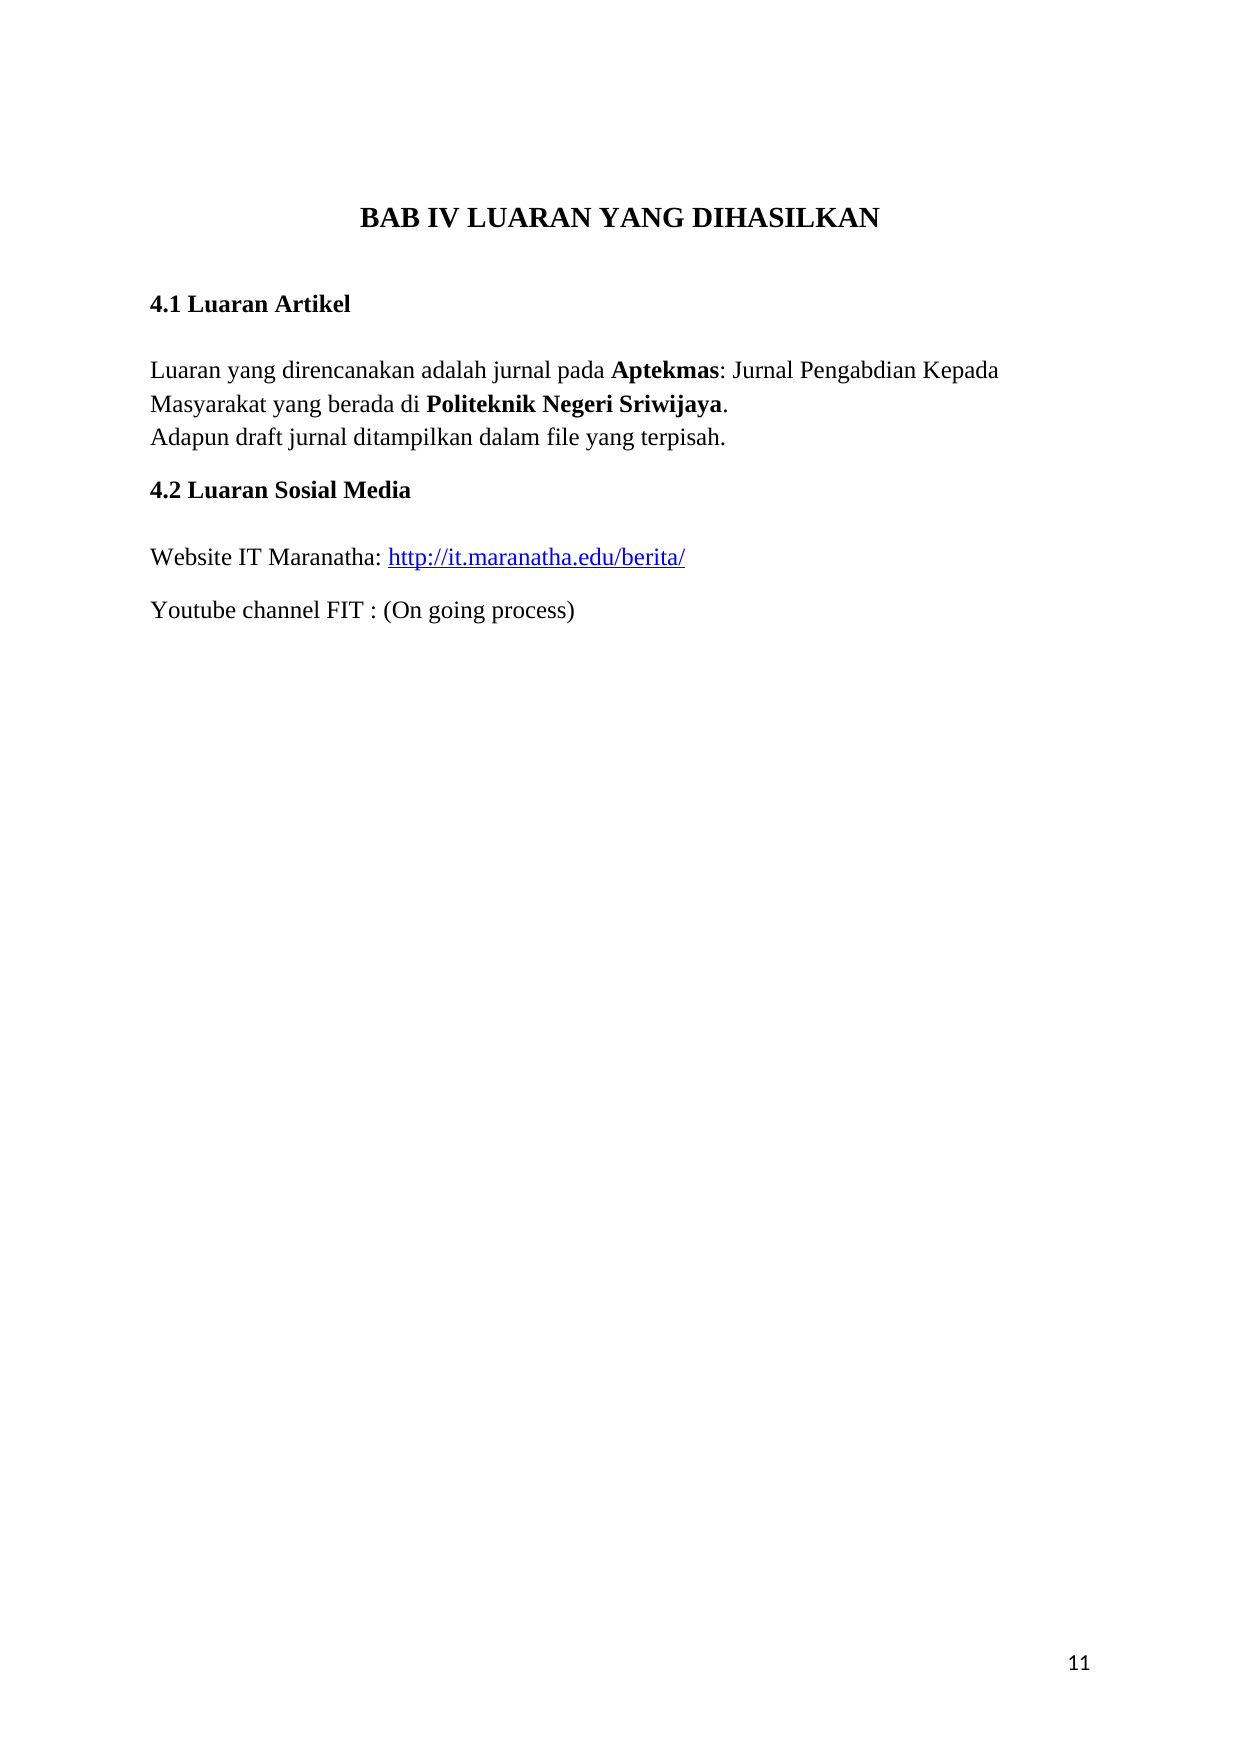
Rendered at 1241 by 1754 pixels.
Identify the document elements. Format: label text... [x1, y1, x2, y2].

subtitle 4.2 Luaran Sosial Media [150, 476, 1090, 504]
text Luaran yang direncanakan adalah jurnal pada Aptekmas: Jurnal Pengabdian Kepada Masyarakat yang berada di Politeknik Negeri Sriwijaya. Adapun draft jurnal ditampilkan dalam file yang terpisah. [150, 323, 1090, 450]
subtitle 4.1 Luaran Artikel [150, 289, 1090, 318]
text Website IT Maranatha: http://it.maranatha.edu/berita/ [150, 508, 1090, 570]
subtitle BAB IV LUARAN YANG DIHASILKAN [150, 200, 1090, 233]
text Youtube channel FIT : (On going process) [150, 595, 1090, 624]
